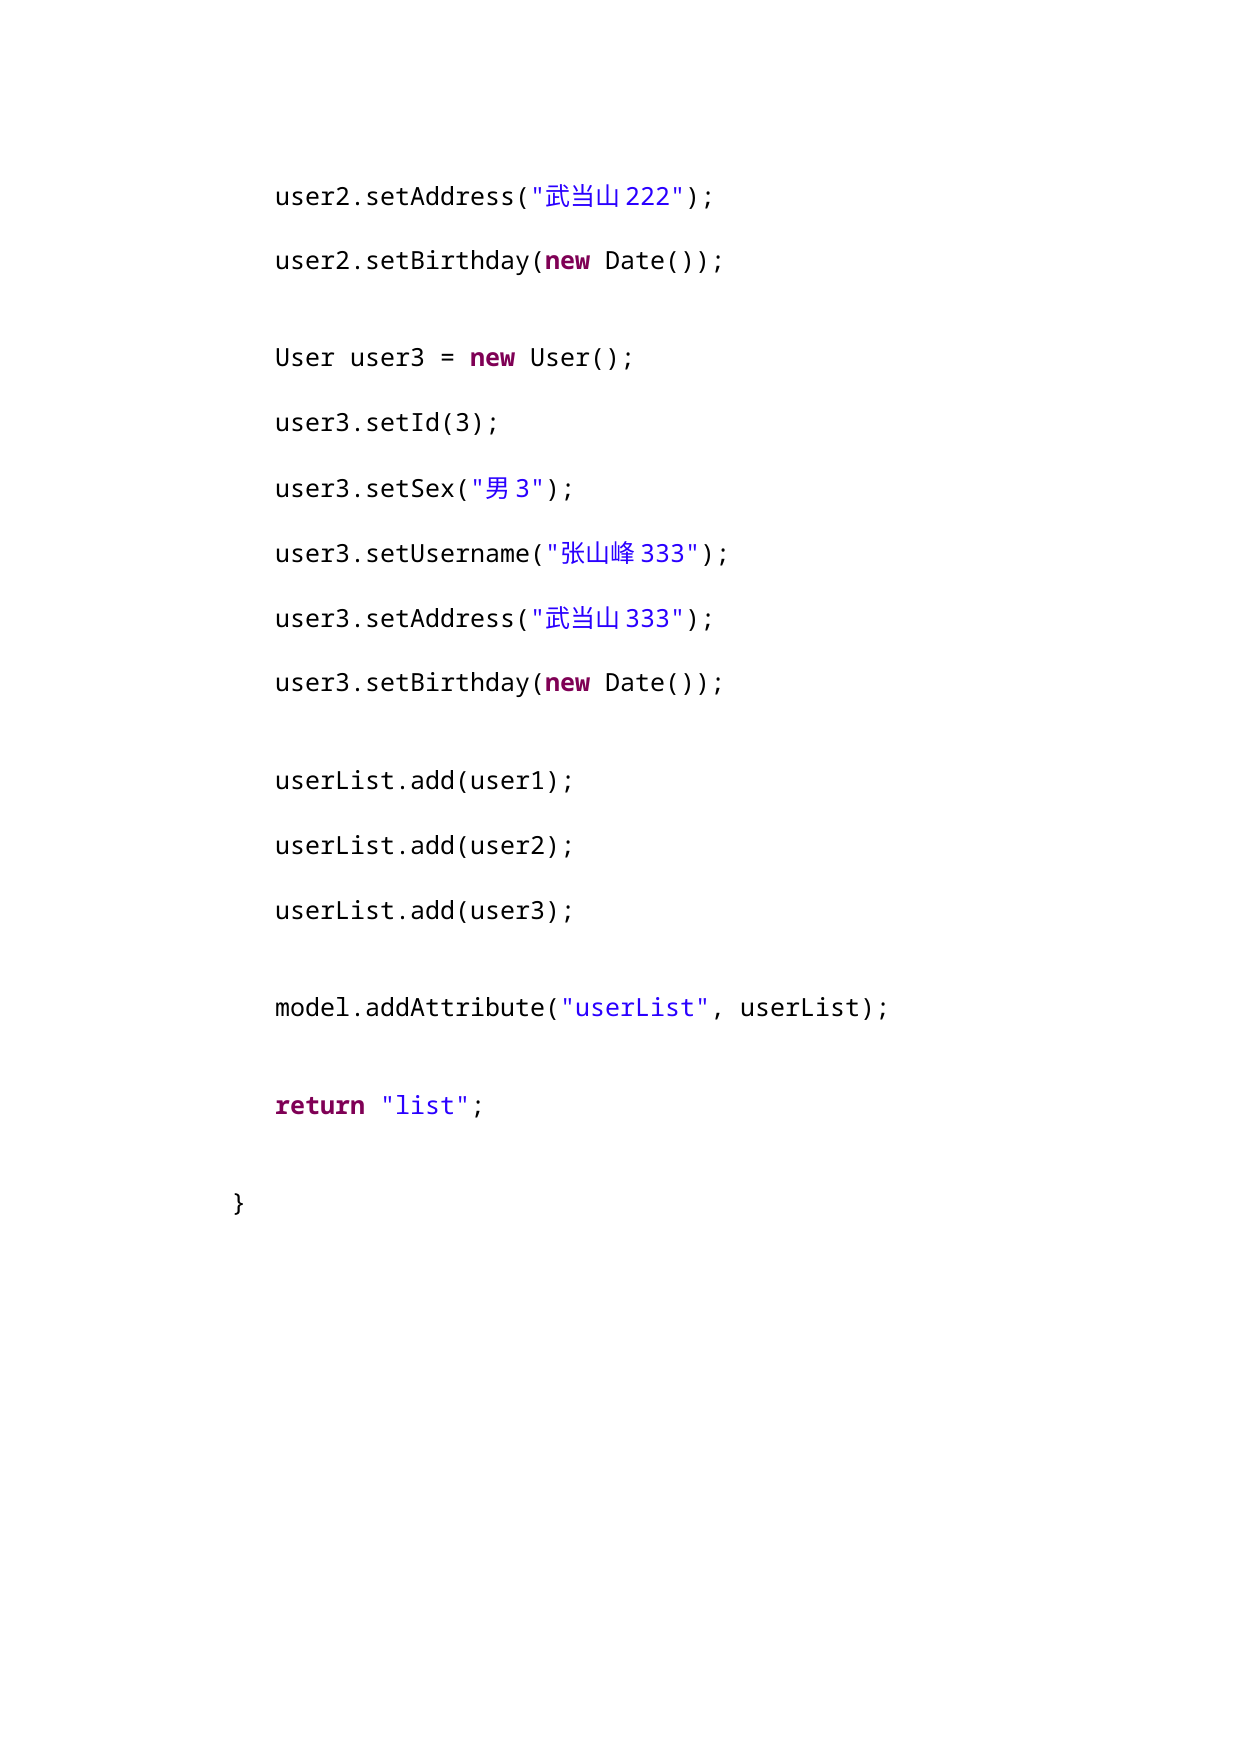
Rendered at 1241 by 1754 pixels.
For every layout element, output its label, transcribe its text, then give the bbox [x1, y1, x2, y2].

text user3.setBirthday(new Date()); [187, 649, 1053, 714]
text return "list"; [187, 1072, 1053, 1137]
text user3.setSex("男3"); [187, 454, 1053, 519]
text user3.setId(3); [187, 389, 1053, 454]
text userList.add(user2); [187, 812, 1053, 877]
text userList.add(user3); [187, 877, 1053, 942]
text user2.setAddress("武当山222"); [187, 162, 1053, 227]
text user3.setAddress("武当山333"); [187, 584, 1053, 649]
text userList.add(user1); [187, 747, 1053, 812]
text User user3 = new User(); [187, 324, 1053, 389]
text user2.setBirthday(new Date()); [187, 227, 1053, 292]
text } [187, 1169, 1053, 1234]
text user3.setUsername("张山峰333"); [187, 519, 1053, 584]
text model.addAttribute("userList", userList); [187, 974, 1053, 1039]
